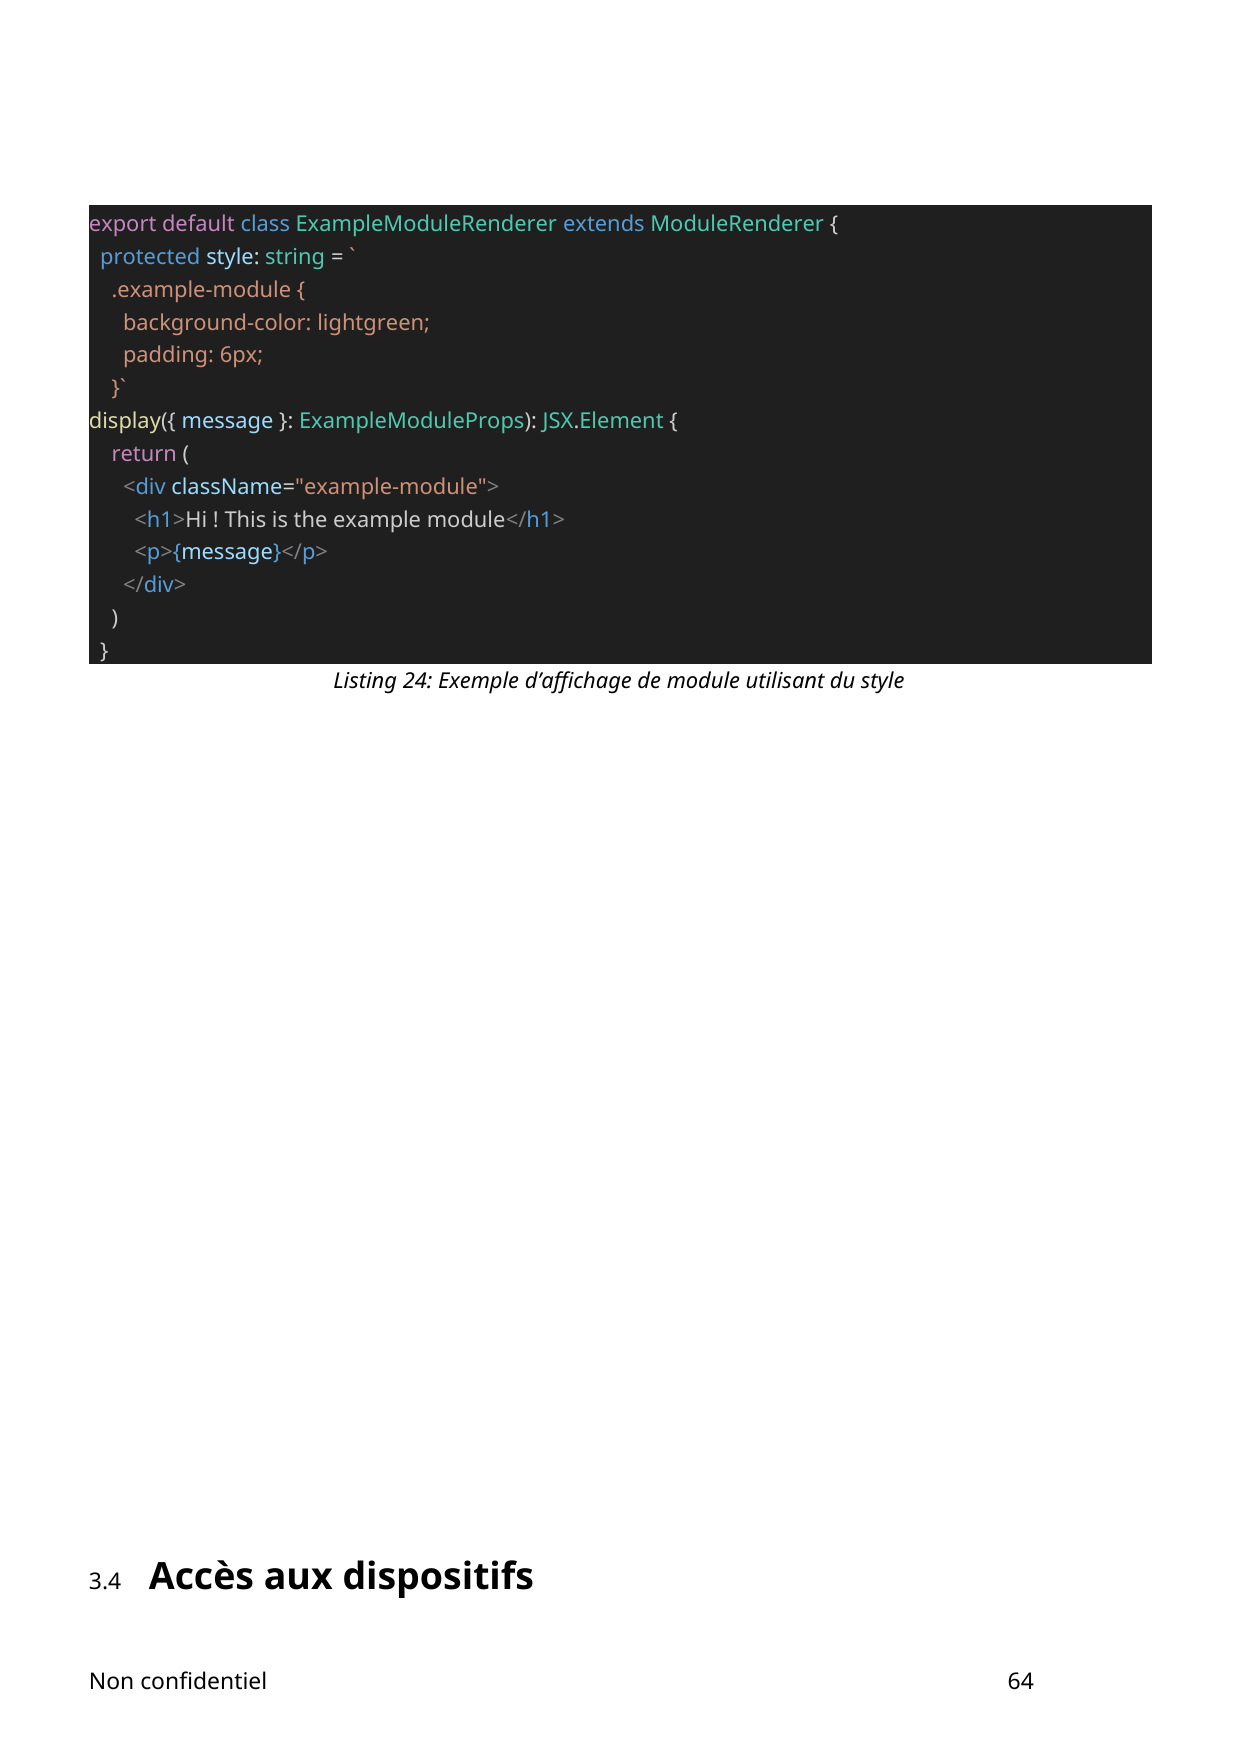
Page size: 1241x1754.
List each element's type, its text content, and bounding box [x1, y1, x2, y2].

subtitle Accès aux dispositifs [89, 1549, 1152, 1600]
text <h1>Hi ! This is the example module</h1> [89, 501, 1152, 533]
text protected style: string = ` [89, 238, 1152, 271]
text } [89, 632, 1152, 664]
text display({ message }: ExampleModuleProps): JSX.Element { [89, 402, 1152, 435]
text <p>{message}</p> [89, 533, 1152, 566]
text <div className="example-module"> [89, 468, 1152, 501]
text Listing 24: Exemple d’affichage de module utilisant du style [89, 664, 1152, 694]
text ) [89, 599, 1152, 632]
text }` [89, 369, 1152, 402]
text .example-module { [89, 271, 1152, 304]
text export default class ExampleModuleRenderer extends ModuleRenderer { [89, 205, 1152, 238]
text padding: 6px; [89, 336, 1152, 369]
text background-color: lightgreen; [89, 304, 1152, 336]
text return ( [89, 435, 1152, 468]
text </div> [89, 566, 1152, 599]
